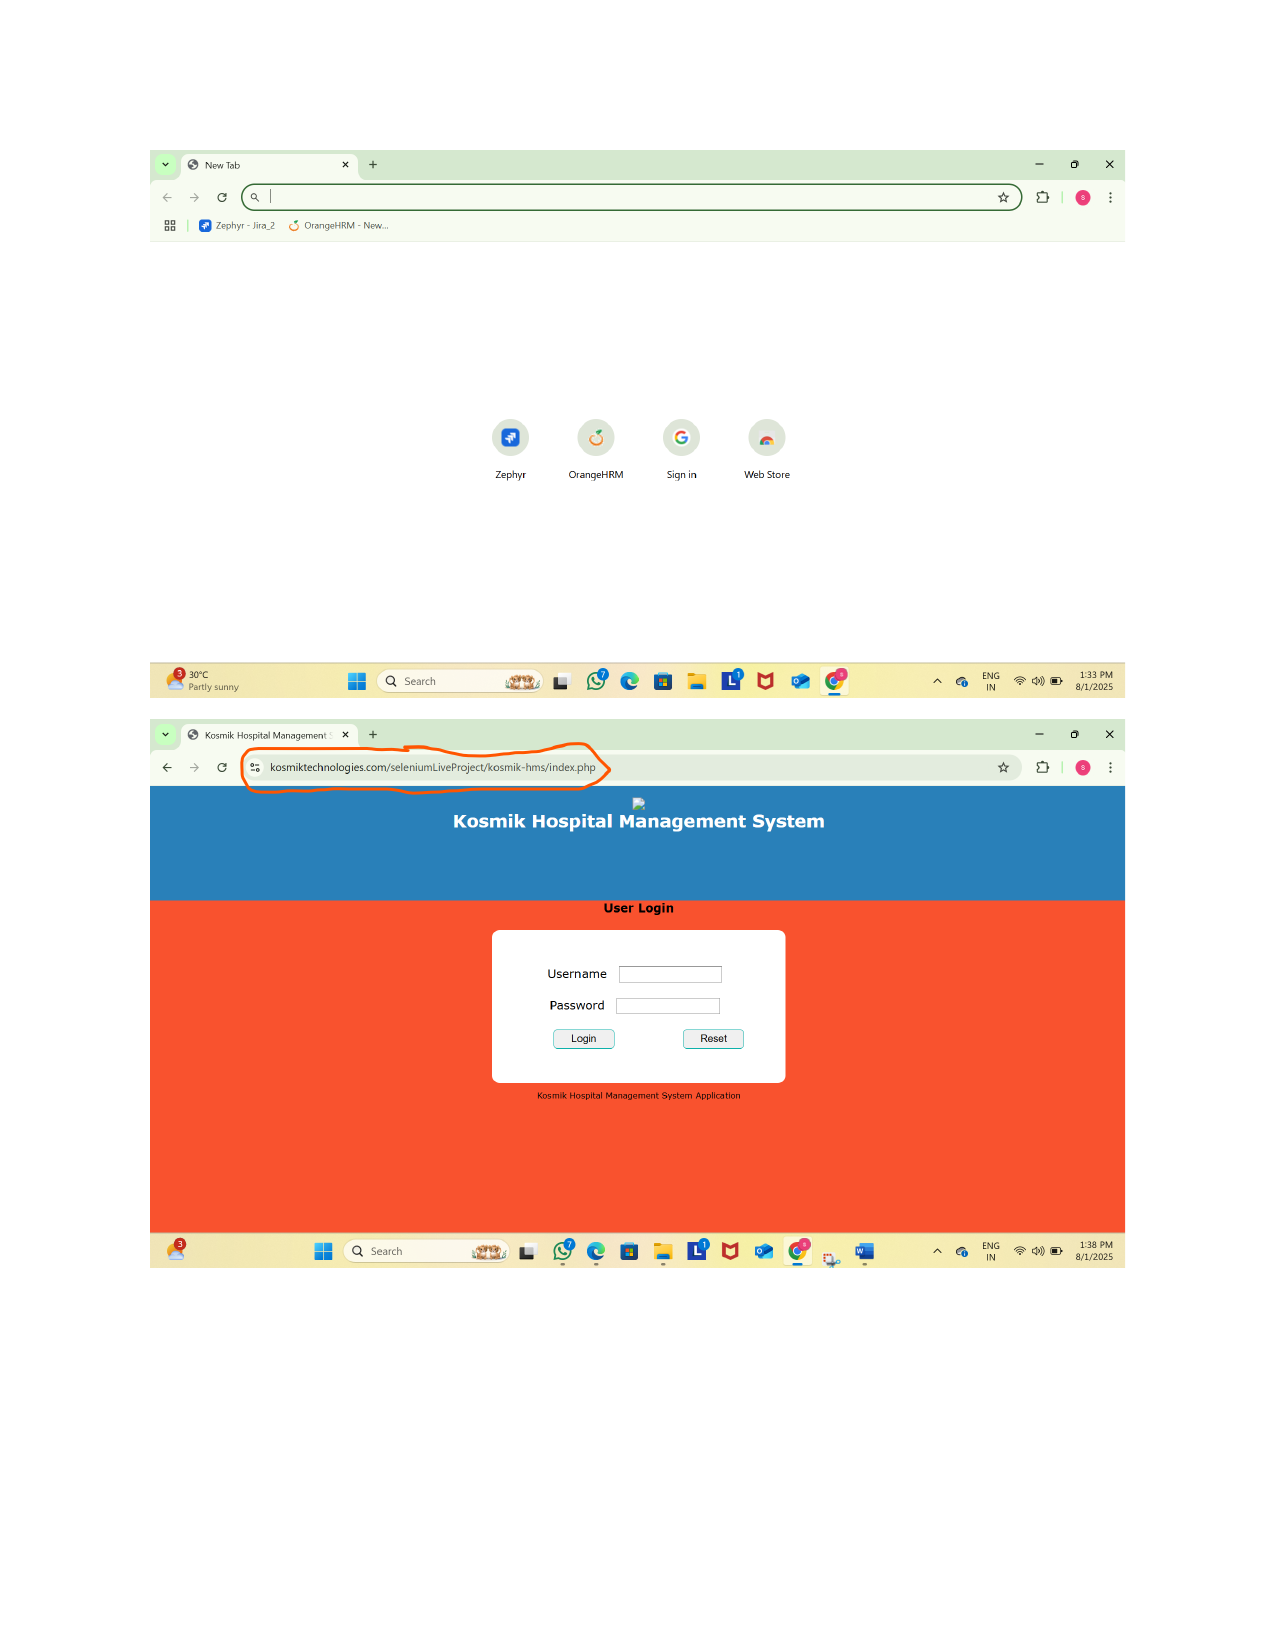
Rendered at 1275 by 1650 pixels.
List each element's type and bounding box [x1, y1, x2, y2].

picture [150, 719, 1125, 1268]
picture [150, 150, 1125, 698]
